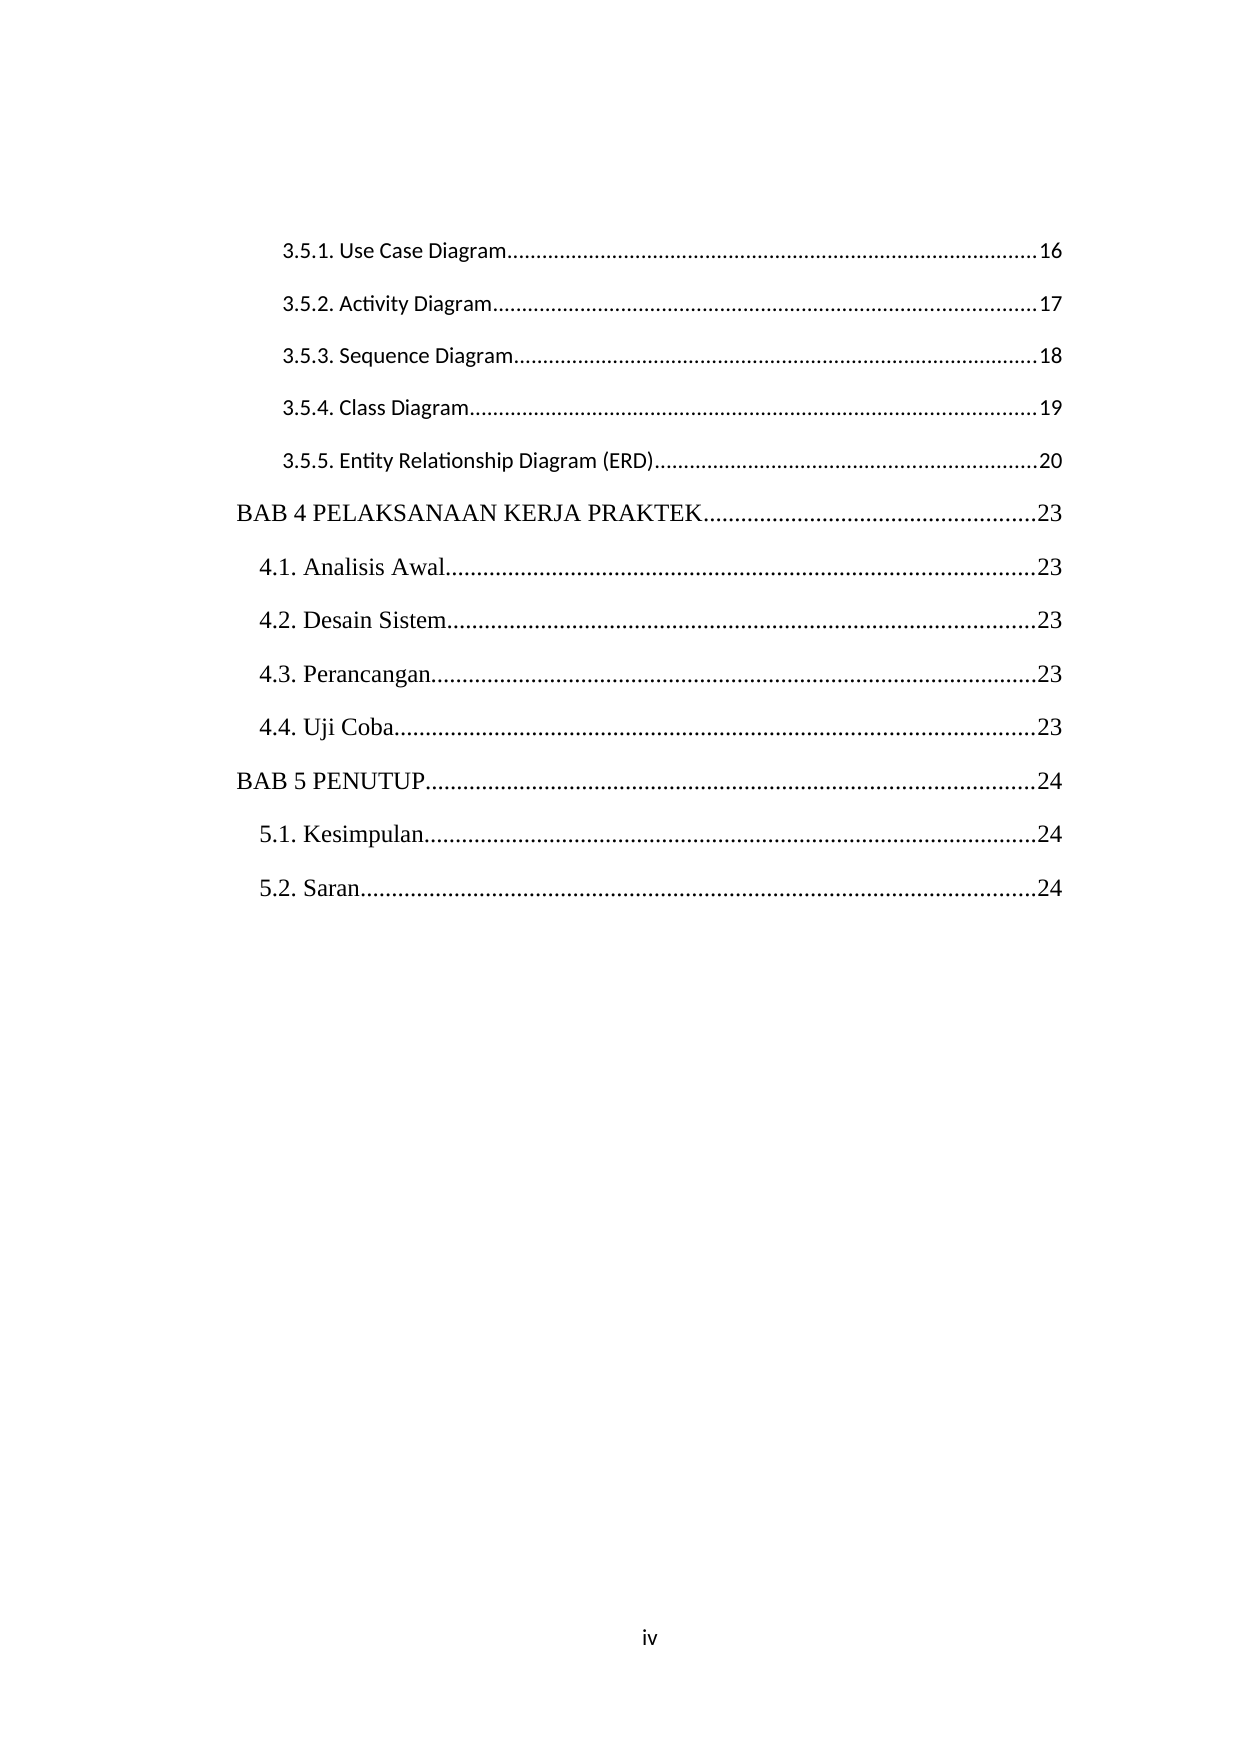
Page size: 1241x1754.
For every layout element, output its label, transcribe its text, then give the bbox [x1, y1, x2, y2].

text 3.5.2. Activity Diagram 17 [282, 289, 1063, 317]
text BAB 5 PENUTUP 24 [236, 766, 1063, 795]
text 5.1. Kesimpulan 24 [259, 819, 1063, 848]
text 4.2. Desain Sistem 23 [259, 605, 1063, 634]
text 3.5.3. Sequence Diagram 18 [282, 341, 1063, 369]
text 4.1. Analisis Awal 23 [259, 552, 1063, 581]
text 4.3. Perancangan 23 [259, 659, 1063, 688]
text 3.5.4. Class Diagram 19 [282, 393, 1063, 421]
text BAB 4 PELAKSANAAN KERJA PRAKTEK 23 [236, 498, 1063, 527]
text 4.4. Uji Coba 23 [259, 712, 1063, 741]
text 5.2. Saran 24 [259, 873, 1063, 902]
text 3.5.1. Use Case Diagram 16 [282, 236, 1063, 264]
text 3.5.5. Entity Relationship Diagram (ERD) 20 [282, 446, 1063, 474]
